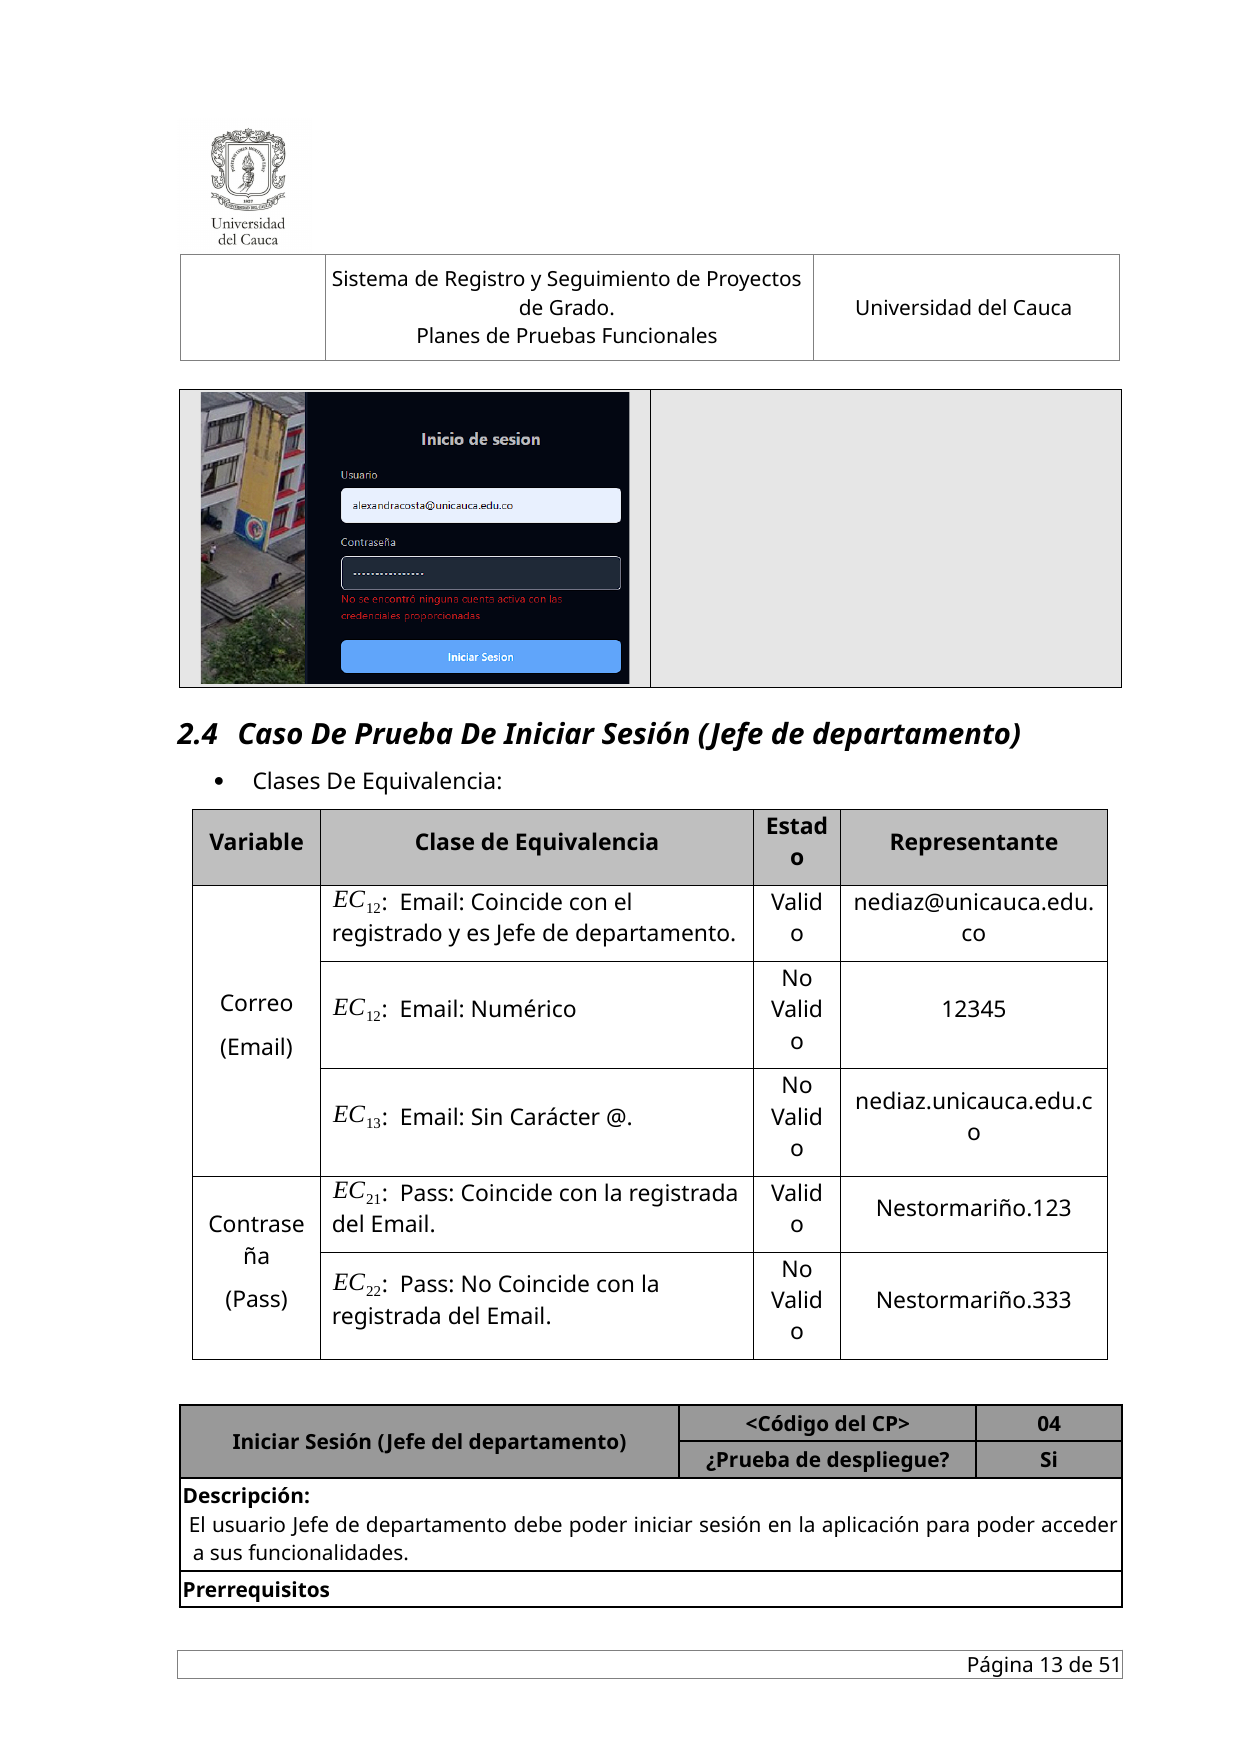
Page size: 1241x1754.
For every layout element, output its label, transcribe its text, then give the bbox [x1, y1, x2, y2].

table_cell No Valido [754, 1253, 840, 1359]
table_cell No Valido [754, 1069, 840, 1176]
table_cell Nestormariño.123 [841, 1177, 1107, 1252]
table_cell : Pass: No Coincide con la registrada del Email. [321, 1253, 753, 1359]
table_cell Si [977, 1442, 1121, 1477]
list Clases De Equivalencia: [215, 765, 1122, 796]
picture [177, 118, 312, 254]
table_cell ¿Prueba de despliegue? [680, 1442, 975, 1477]
table_cell Contraseña (Pass) [193, 1177, 320, 1359]
picture [200, 392, 630, 684]
table_cell Valido [754, 1177, 840, 1252]
table_cell nediaz.unicauca.edu.co [841, 1069, 1107, 1176]
table_cell 12345 [841, 962, 1107, 1068]
table_cell [651, 390, 1121, 687]
table_cell : Pass: Coincide con la registrada del Email. [321, 1177, 753, 1252]
subtitle Caso De Prueba De Iniciar Sesión (Jefe de departamento) [177, 713, 1122, 753]
table_header 04 [977, 1406, 1121, 1440]
table_header Representante [841, 810, 1107, 885]
table_cell : Email: Numérico [321, 962, 753, 1068]
table_cell No Valido [754, 962, 840, 1068]
table_cell : Email: Coincide con el registrado y es Jefe de departamento. [321, 886, 753, 961]
table_header Iniciar Sesión (Jefe del departamento) [181, 1406, 678, 1477]
table_header Variable [193, 810, 320, 885]
table_header Clase de Equivalencia [321, 810, 753, 885]
table_cell : Email: Sin Carácter @. [321, 1069, 753, 1176]
table_cell 034 [180, 390, 650, 687]
table_cell nediaz@unicauca.edu.co [841, 886, 1107, 961]
table_cell Descripción: El usuario Jefe de departamento debe poder iniciar sesión en la aplicación para poder acceder a sus funcionalidades. [181, 1479, 1121, 1570]
table_header <Código del CP> [680, 1406, 975, 1440]
table_cell Nestormariño.333 [841, 1253, 1107, 1359]
table_header Estado [754, 810, 840, 885]
table_cell Correo (Email) [193, 886, 320, 1176]
table_cell Valido [754, 886, 840, 961]
